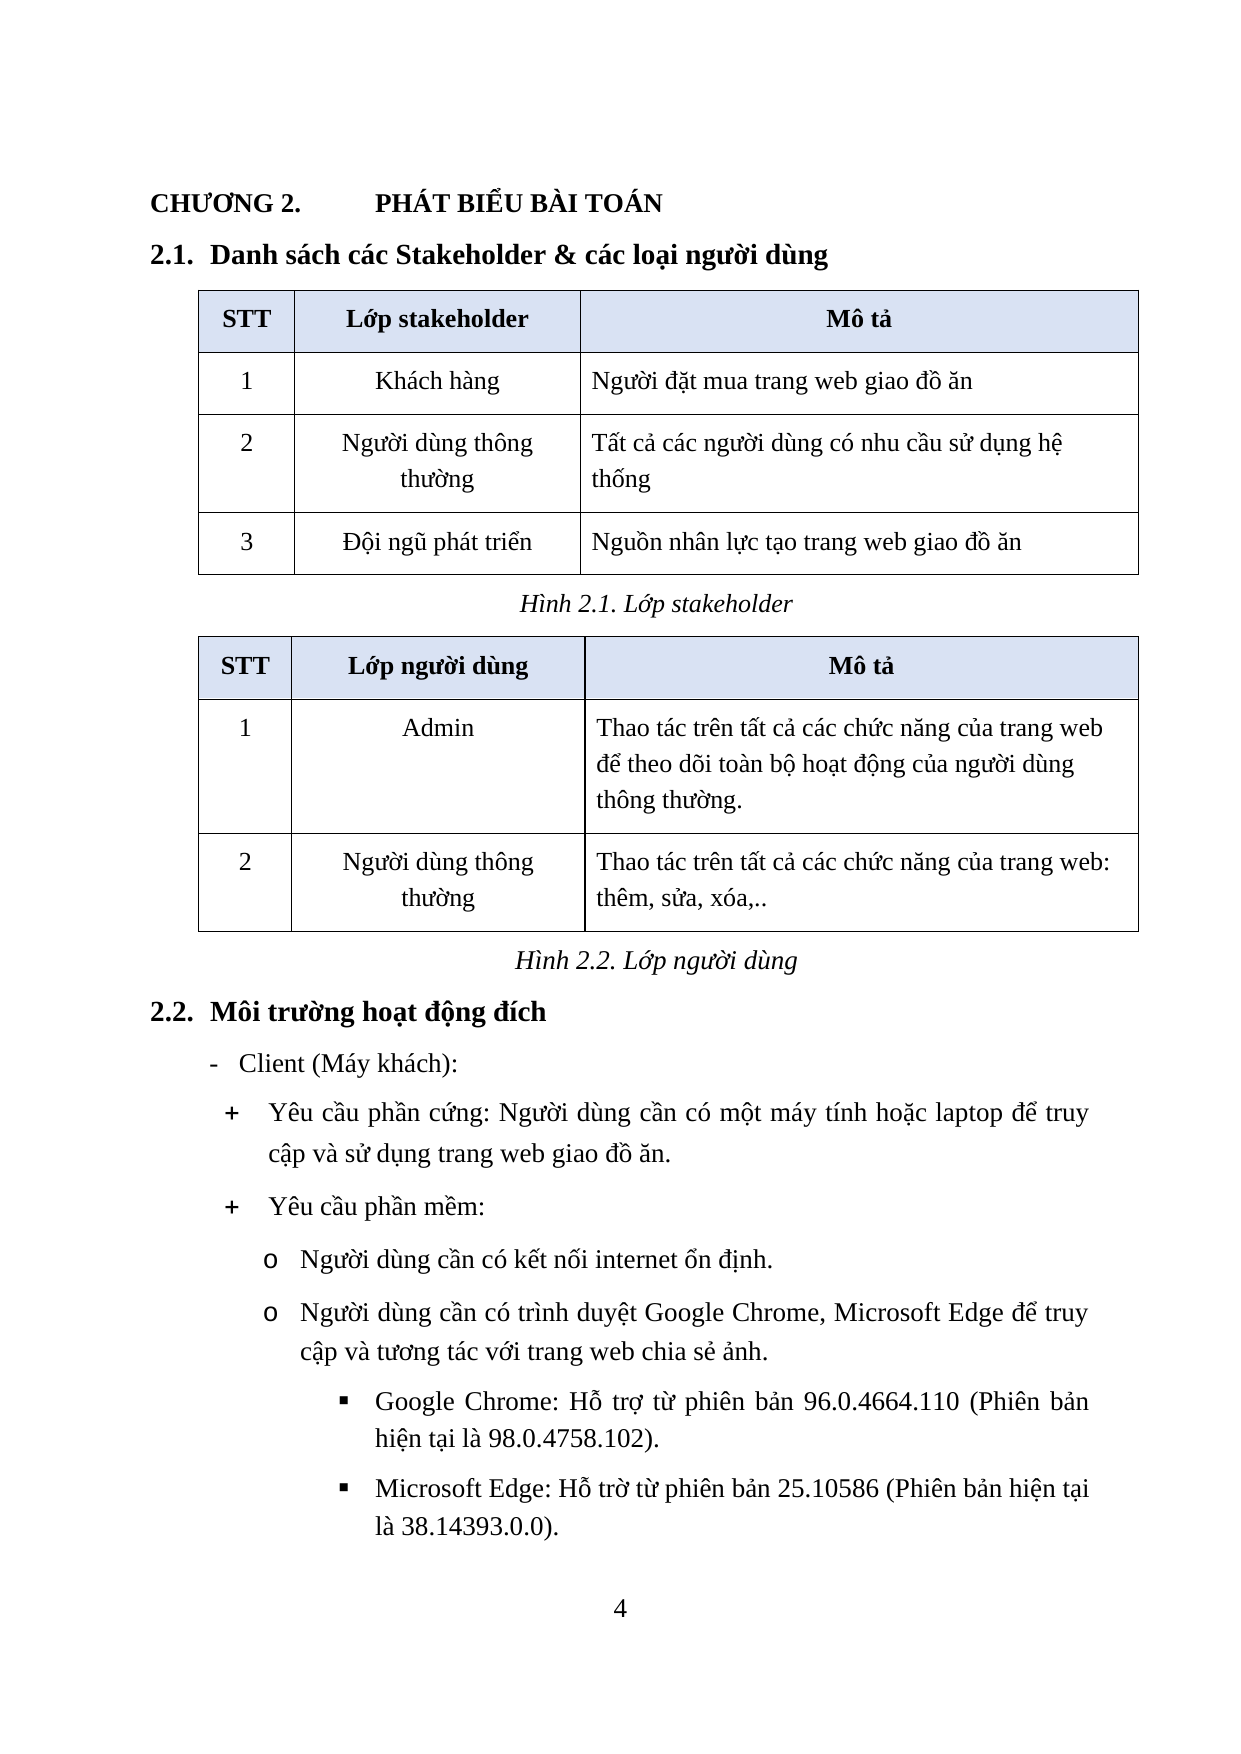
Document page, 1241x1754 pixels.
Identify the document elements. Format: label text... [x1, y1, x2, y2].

text Yêu cầu phần cứng: Người dùng cần có một máy tính hoặc laptop để truy cập và sử dụng trang web giao đồ ăn. [224, 1096, 1090, 1168]
subtitle Môi trường hoạt động đích [150, 994, 1090, 1027]
table_cell 2 [199, 415, 294, 512]
table_header Mô tả [581, 291, 1138, 352]
table_cell 2 [199, 834, 291, 931]
table_cell Người dùng thông thường [292, 834, 584, 931]
text Hình 2.1. Lớp stakeholder [150, 588, 1090, 618]
table_header Mô tả [586, 637, 1138, 698]
list Google Chrome: Hỗ trợ từ phiên bản 96.0.4664.110 (Phiên bản hiện tại là 98.0.4758.102). [337, 1385, 1090, 1453]
table_cell Thao tác trên tất cả các chức năng của trang web: thêm, sửa, xóa,.. [586, 834, 1138, 931]
subtitle Phát biểu bài toán [150, 187, 1090, 218]
table_cell 3 [199, 513, 294, 574]
table_cell Admin [292, 700, 584, 832]
table_cell Đội ngũ phát triển [295, 513, 580, 574]
table_header Lớp stakeholder [295, 291, 580, 352]
table_cell Tất cả các người dùng có nhu cầu sử dụng hệ thống [581, 415, 1138, 512]
text Yêu cầu phần mềm: [224, 1190, 1090, 1221]
table_header STT [199, 291, 294, 352]
list Người dùng cần có kết nối internet ổn định. [262, 1243, 1090, 1276]
list Người dùng cần có trình duyệt Google Chrome, Microsoft Edge để truy cập và tương tác với trang web chia sẻ ảnh. [262, 1296, 1090, 1366]
table_cell 1 [199, 353, 294, 414]
table_cell Người đặt mua trang web giao đồ ăn [581, 353, 1138, 414]
table_cell 1 [199, 700, 291, 832]
table_header STT [199, 637, 291, 698]
list Microsoft Edge: Hỗ trờ từ phiên bản 25.10586 (Phiên bản hiện tại là 38.14393.0.0). [337, 1472, 1090, 1541]
subtitle Danh sách các Stakeholder & các loại người dùng [150, 237, 1090, 270]
table_cell Người dùng thông thường [295, 415, 580, 512]
table_header Lớp người dùng [292, 637, 584, 698]
table_cell Nguồn nhân lực tạo trang web giao đồ ăn [581, 513, 1138, 574]
text Client (Máy khách): [209, 1047, 1090, 1078]
table_cell Khách hàng [295, 353, 580, 414]
table_cell Thao tác trên tất cả các chức năng của trang web để theo dõi toàn bộ hoạt động của người dùng thông thường. [586, 700, 1138, 832]
text Hình 2.2. Lớp người dùng [150, 944, 1090, 975]
